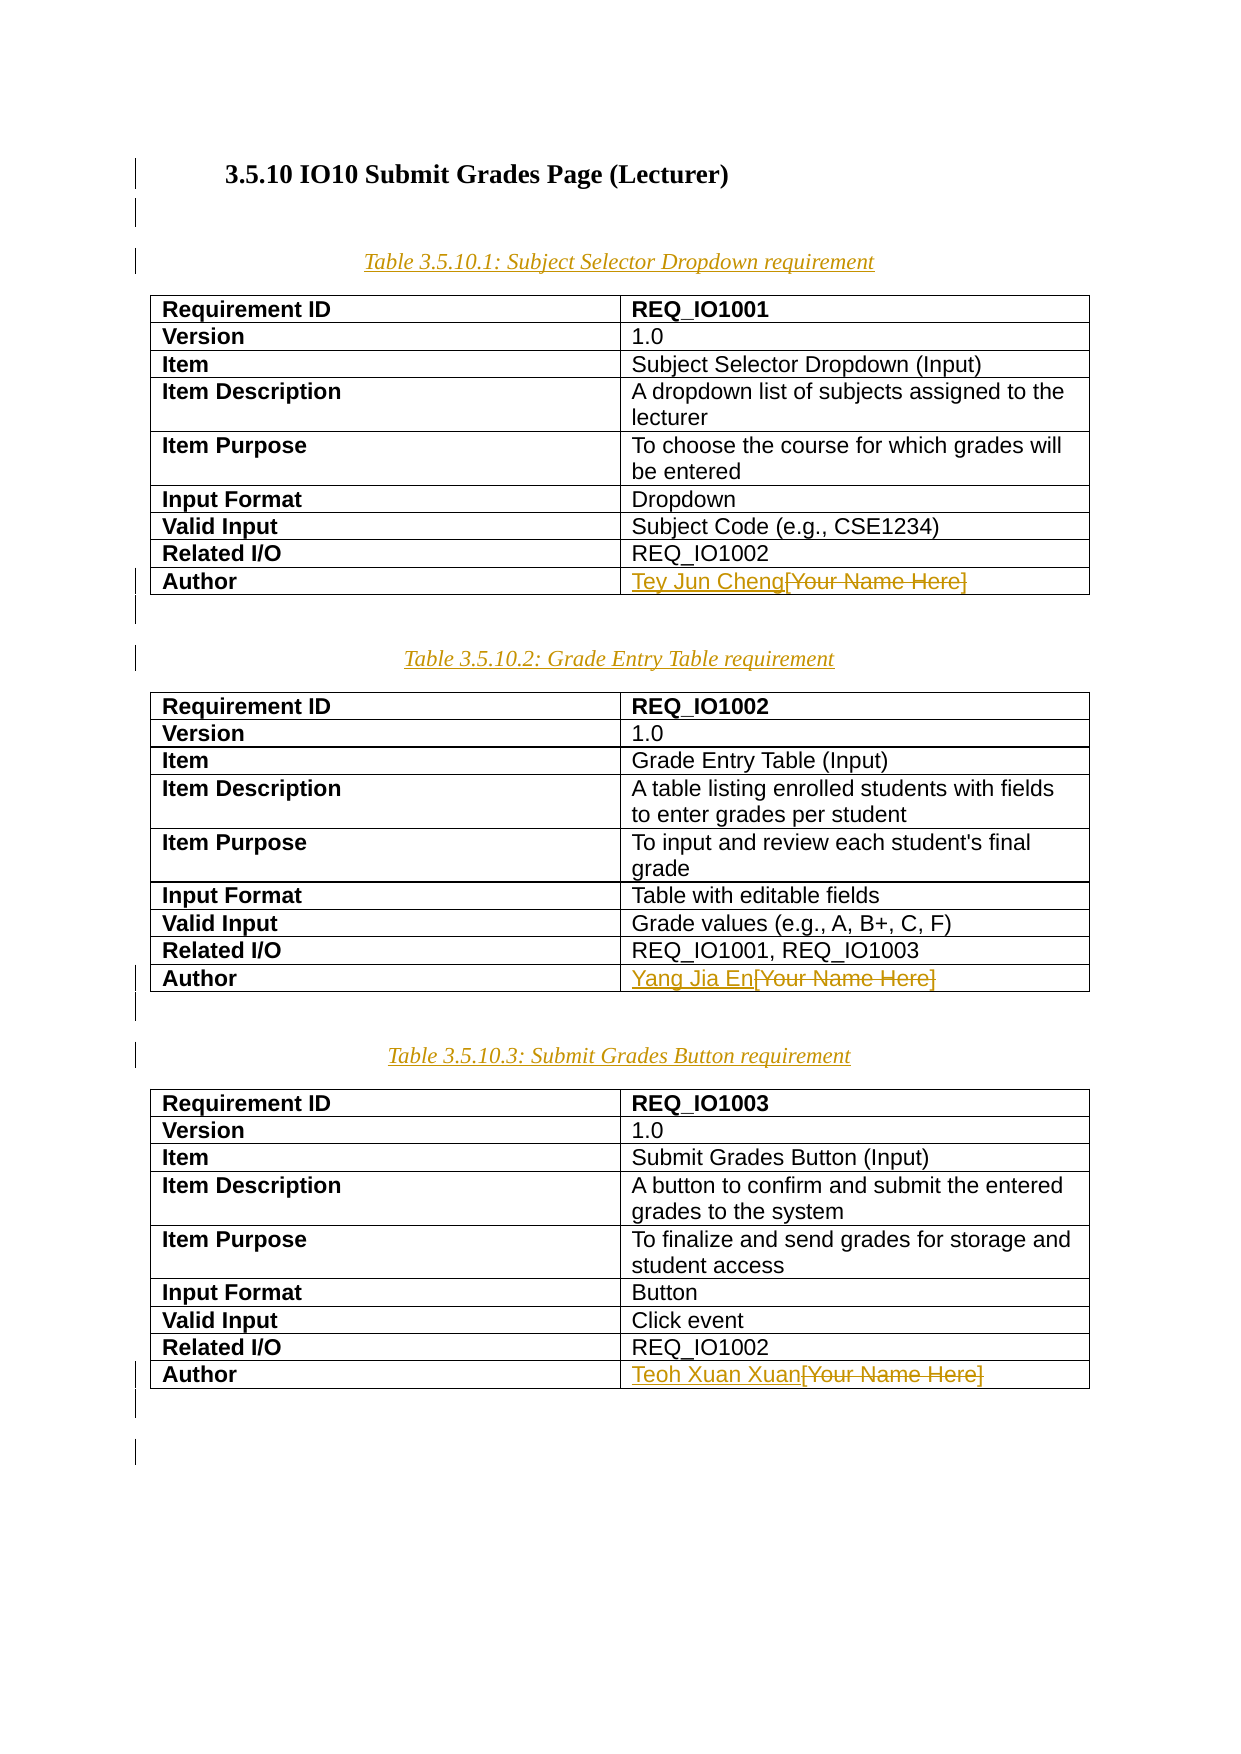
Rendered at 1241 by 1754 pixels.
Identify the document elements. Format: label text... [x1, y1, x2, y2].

table_cell 1.0 [621, 323, 1089, 349]
table_cell Valid Input [151, 910, 620, 936]
table_header REQ_IO1002 [621, 693, 1089, 719]
table_cell Table with editable fields [621, 883, 1089, 909]
table_header REQ_IO1003 [621, 1090, 1089, 1116]
table_cell Related I/O [151, 937, 620, 963]
table_cell A button to confirm and submit the entered grades to the system [621, 1172, 1089, 1224]
table_cell Version [151, 1117, 620, 1143]
table_cell 1.0 [621, 1117, 1089, 1143]
table_cell Related I/O [151, 1334, 620, 1360]
table_cell Grade values (e.g., A, B+, C, F) [621, 910, 1089, 936]
table_cell Item Purpose [151, 1226, 620, 1278]
table_cell To finalize and send grades for storage and student access [621, 1226, 1089, 1278]
table_header Requirement ID [151, 1090, 620, 1116]
table_cell [621, 965, 1089, 991]
table_cell Button [621, 1279, 1089, 1306]
table_cell REQ_IO1002 [621, 540, 1089, 567]
table_cell [621, 1361, 1089, 1388]
table_cell Input Format [151, 883, 620, 909]
table_cell Item Description [151, 775, 620, 828]
table_cell Item [151, 1144, 620, 1171]
table_cell Click event [621, 1307, 1089, 1333]
subtitle 3.5.10 IO10 Submit Grades Page (Lecturer) [150, 158, 1090, 189]
table_cell Version [151, 720, 620, 746]
table_cell Valid Input [151, 1307, 620, 1333]
table_cell Item Description [151, 378, 620, 431]
table_cell Author [151, 1361, 620, 1388]
table_cell Submit Grades Button (Input) [621, 1144, 1089, 1171]
table_cell Subject Selector Dropdown (Input) [621, 351, 1089, 377]
table_header REQ_IO1001 [621, 296, 1089, 322]
table_cell Author [151, 965, 620, 991]
table_cell Author [151, 568, 620, 594]
table_cell Input Format [151, 1279, 620, 1306]
table_cell Item Purpose [151, 432, 620, 484]
table_cell To choose the course for which grades will be entered [621, 432, 1089, 484]
table_header Requirement ID [151, 693, 620, 719]
table_cell Item [151, 748, 620, 774]
table_cell Grade Entry Table (Input) [621, 748, 1089, 774]
table_cell REQ_IO1002 [621, 1334, 1089, 1360]
table_cell Version [151, 323, 620, 349]
table_cell REQ_IO1001, REQ_IO1003 [621, 937, 1089, 963]
table_cell Subject Code (e.g., CSE1234) [621, 513, 1089, 539]
table_cell Related I/O [151, 540, 620, 567]
table_cell Dropdown [621, 486, 1089, 512]
table_cell Valid Input [151, 513, 620, 539]
table_cell Input Format [151, 486, 620, 512]
table_cell Item Description [151, 1172, 620, 1224]
table_cell 1.0 [621, 720, 1089, 746]
table_cell [621, 568, 1089, 594]
table_cell A table listing enrolled students with fields to enter grades per student [621, 775, 1089, 828]
table_cell Item [151, 351, 620, 377]
table_header Requirement ID [151, 296, 620, 322]
table_cell A dropdown list of subjects assigned to the lecturer [621, 378, 1089, 431]
table_cell Item Purpose [151, 829, 620, 881]
table_cell To input and review each student's final grade [621, 829, 1089, 881]
